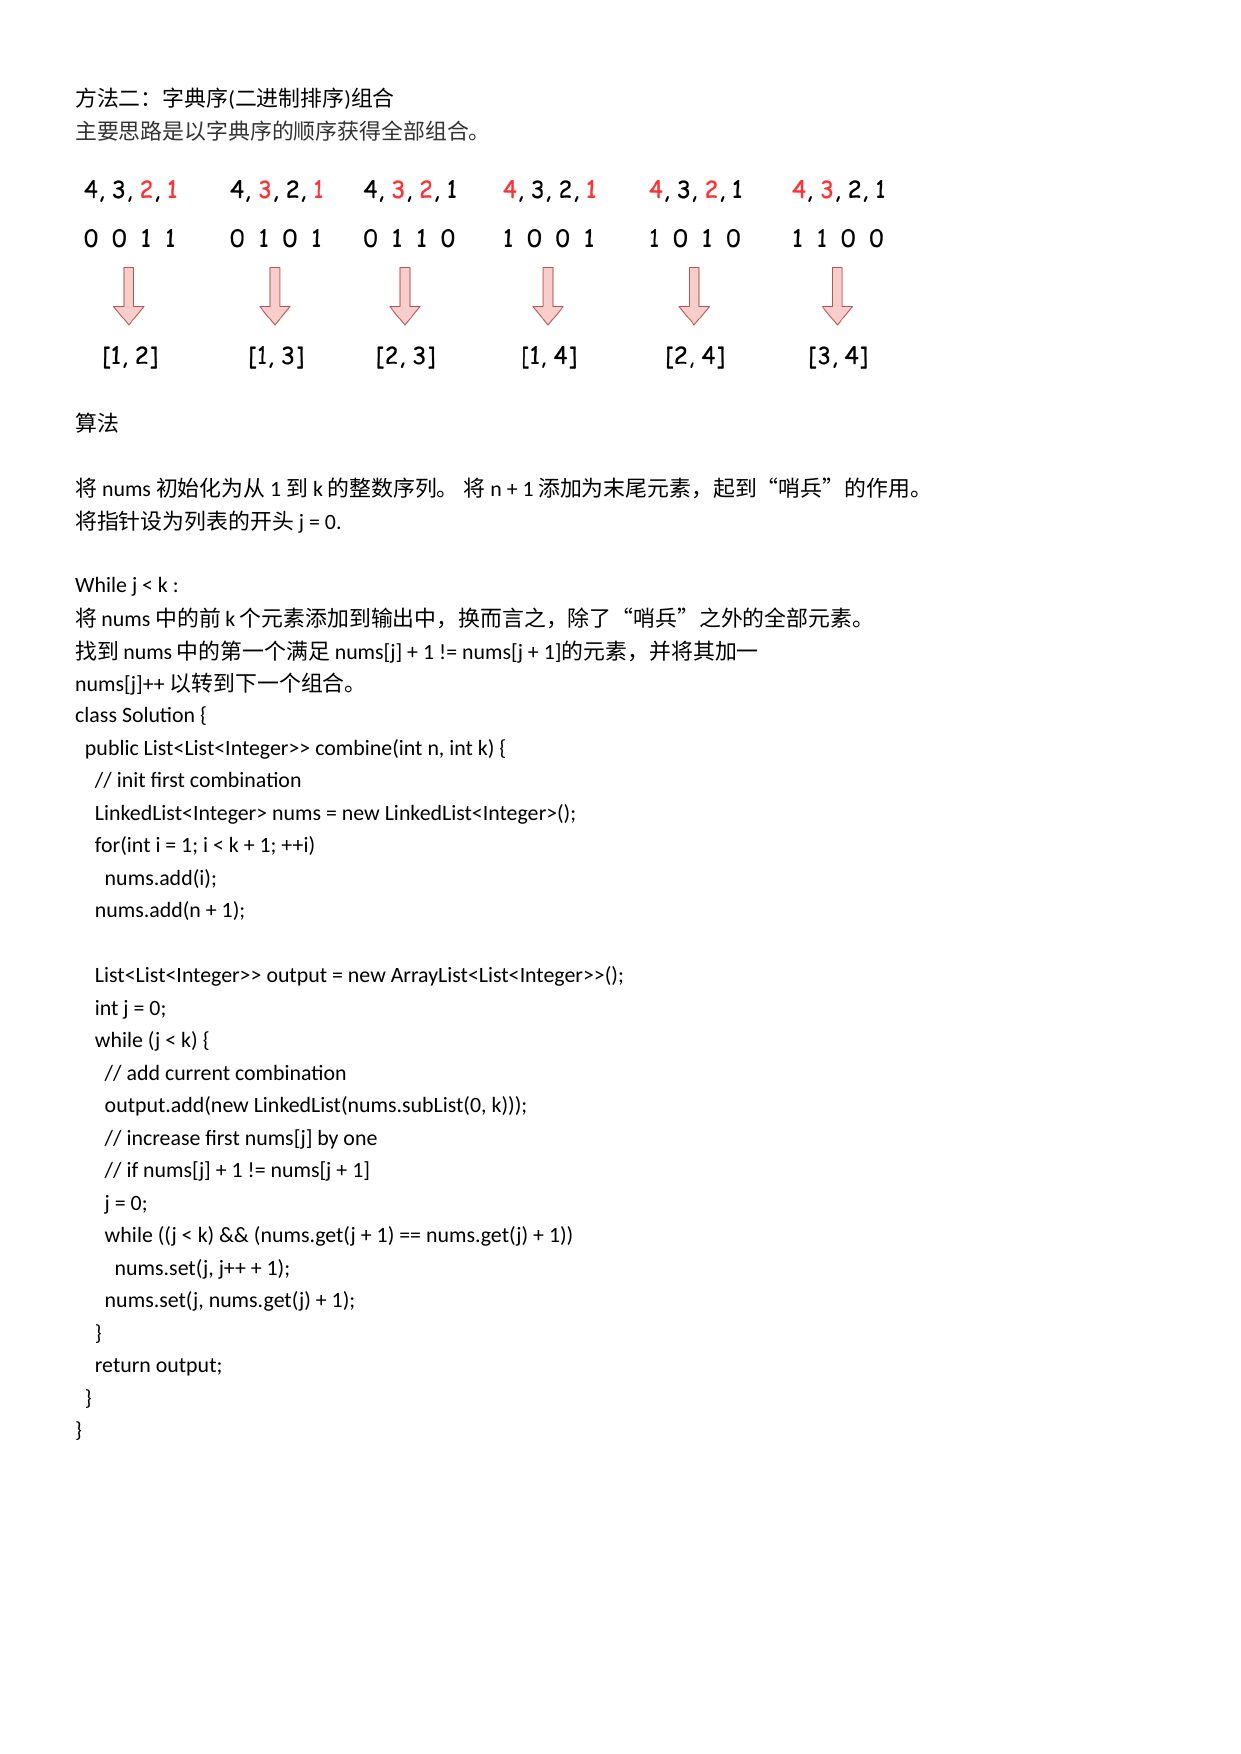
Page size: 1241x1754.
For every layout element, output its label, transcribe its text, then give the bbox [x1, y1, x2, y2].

text 将 nums 初始化为从 1 到 k的整数序列。 将 n + 1添加为末尾元素，起到“哨兵”的作用。 [75, 471, 1165, 503]
text return output; [75, 1348, 1165, 1381]
text } [75, 1316, 1165, 1348]
text // if nums[j] + 1 != nums[j + 1] [75, 1153, 1165, 1186]
text 将指针设为列表的开头 j = 0. [75, 503, 1165, 536]
text 主要思路是以字典序的顺序获得全部组合。 [75, 113, 1165, 146]
text } [75, 1413, 1165, 1446]
text While j < k : [75, 568, 1165, 601]
text output.add(new LinkedList(nums.subList(0, k))); [75, 1088, 1165, 1121]
text nums.set(j, j++ + 1); [75, 1251, 1165, 1283]
text nums.add(i); [75, 861, 1165, 893]
text 方法二：字典序(二进制排序)组合 [75, 81, 1165, 113]
text nums[j]++ 以转到下一个组合。 [75, 666, 1165, 698]
text 找到nums中的第一个满足 nums[j] + 1 != nums[j + 1]的元素，并将其加一 [75, 633, 1165, 666]
text for(int i = 1; i < k + 1; ++i) [75, 828, 1165, 861]
text List<List<Integer>> output = new ArrayList<List<Integer>>(); [75, 958, 1165, 991]
text int j = 0; [75, 991, 1165, 1023]
text 将nums 中的前k个元素添加到输出中，换而言之，除了“哨兵”之外的全部元素。 [75, 601, 1165, 633]
text j = 0; [75, 1186, 1165, 1218]
text // increase first nums[j] by one [75, 1121, 1165, 1153]
text class Solution { [75, 698, 1165, 731]
text 算法 [75, 406, 1165, 438]
text public List<List<Integer>> combine(int n, int k) { [75, 731, 1165, 763]
picture [75, 145, 898, 406]
text // init first combination [75, 763, 1165, 796]
text LinkedList<Integer> nums = new LinkedList<Integer>(); [75, 796, 1165, 828]
text nums.add(n + 1); [75, 893, 1165, 926]
text // add current combination [75, 1056, 1165, 1088]
text while ((j < k) && (nums.get(j + 1) == nums.get(j) + 1)) [75, 1218, 1165, 1251]
text } [75, 1381, 1165, 1413]
text nums.set(j, nums.get(j) + 1); [75, 1283, 1165, 1316]
text while (j < k) { [75, 1023, 1165, 1056]
